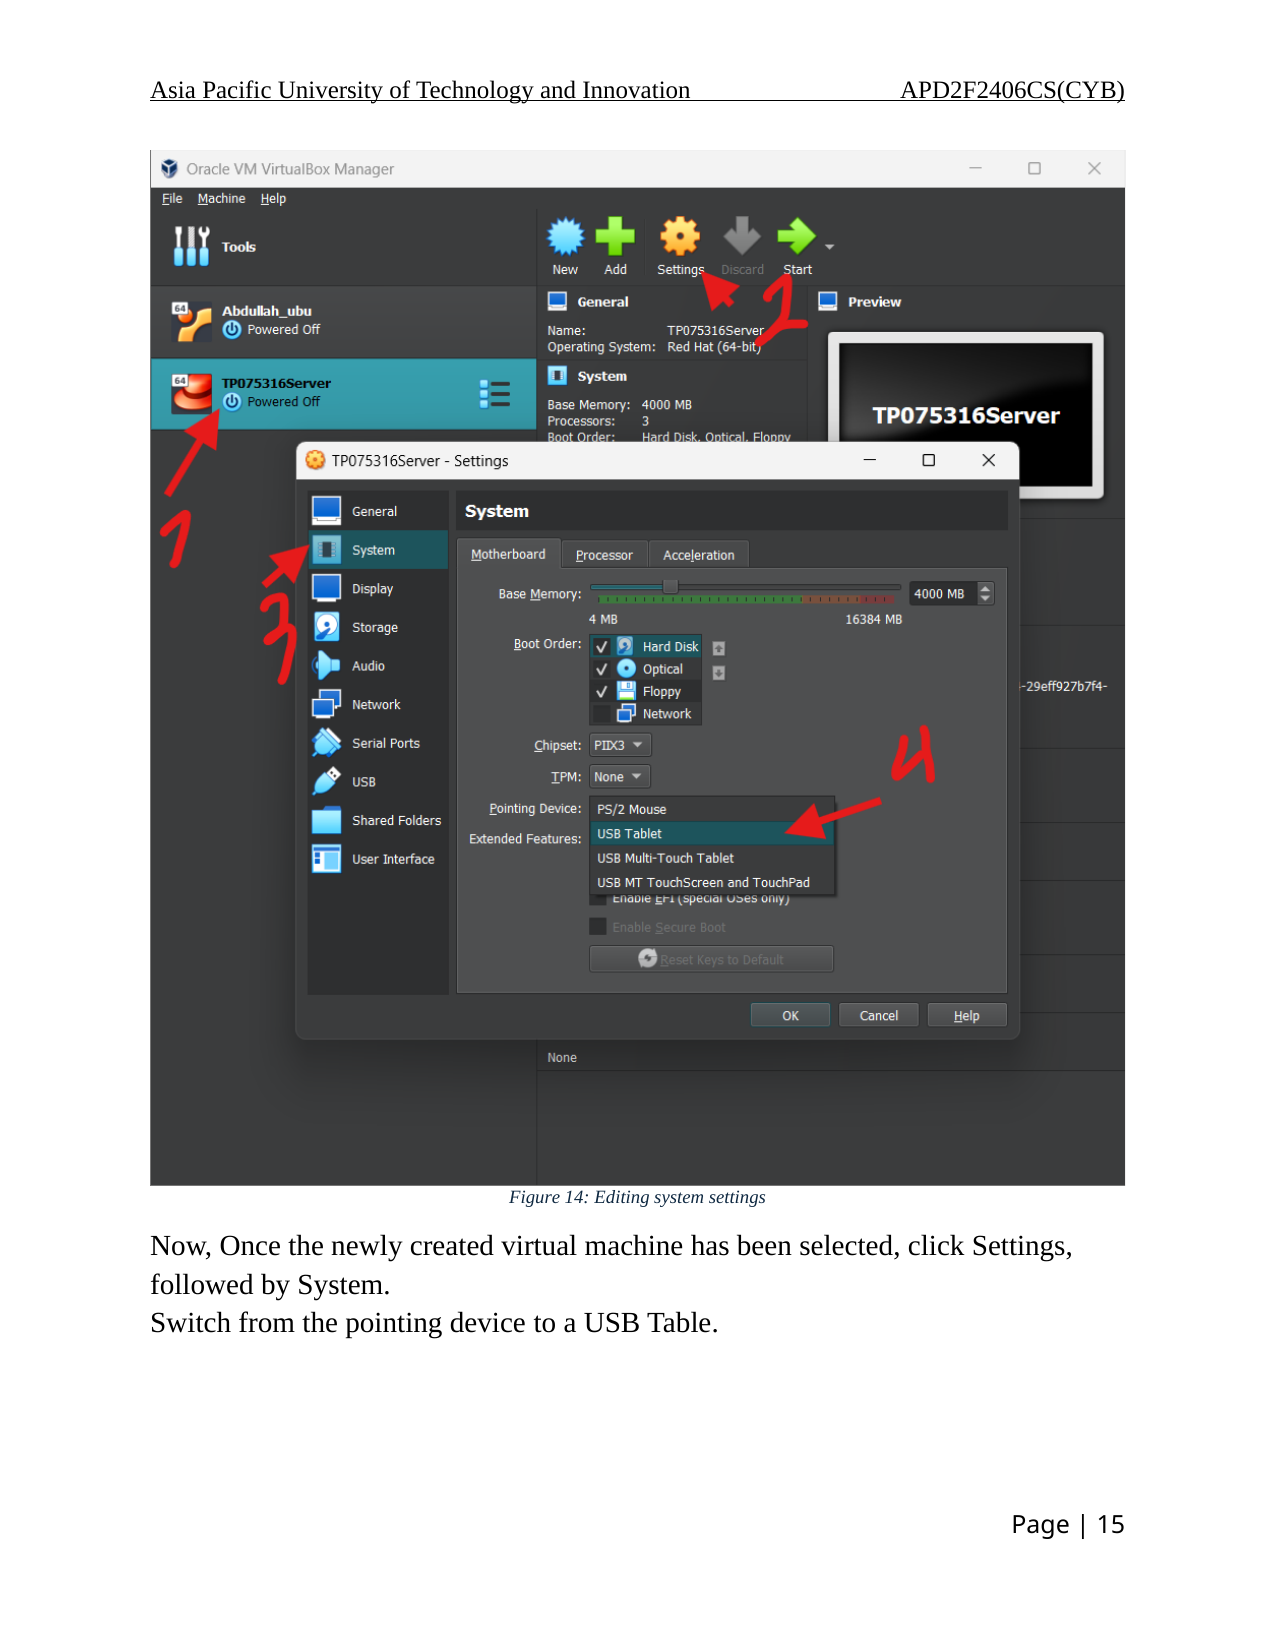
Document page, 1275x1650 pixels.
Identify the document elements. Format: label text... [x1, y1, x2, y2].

picture [150, 150, 1125, 1186]
text Figure 14: Editing system settings [150, 1186, 1125, 1208]
text Now, Once the newly created virtual machine has been selected, click Settings, followed by System. Switch from the pointing device to a USB Table. [150, 1228, 1125, 1339]
